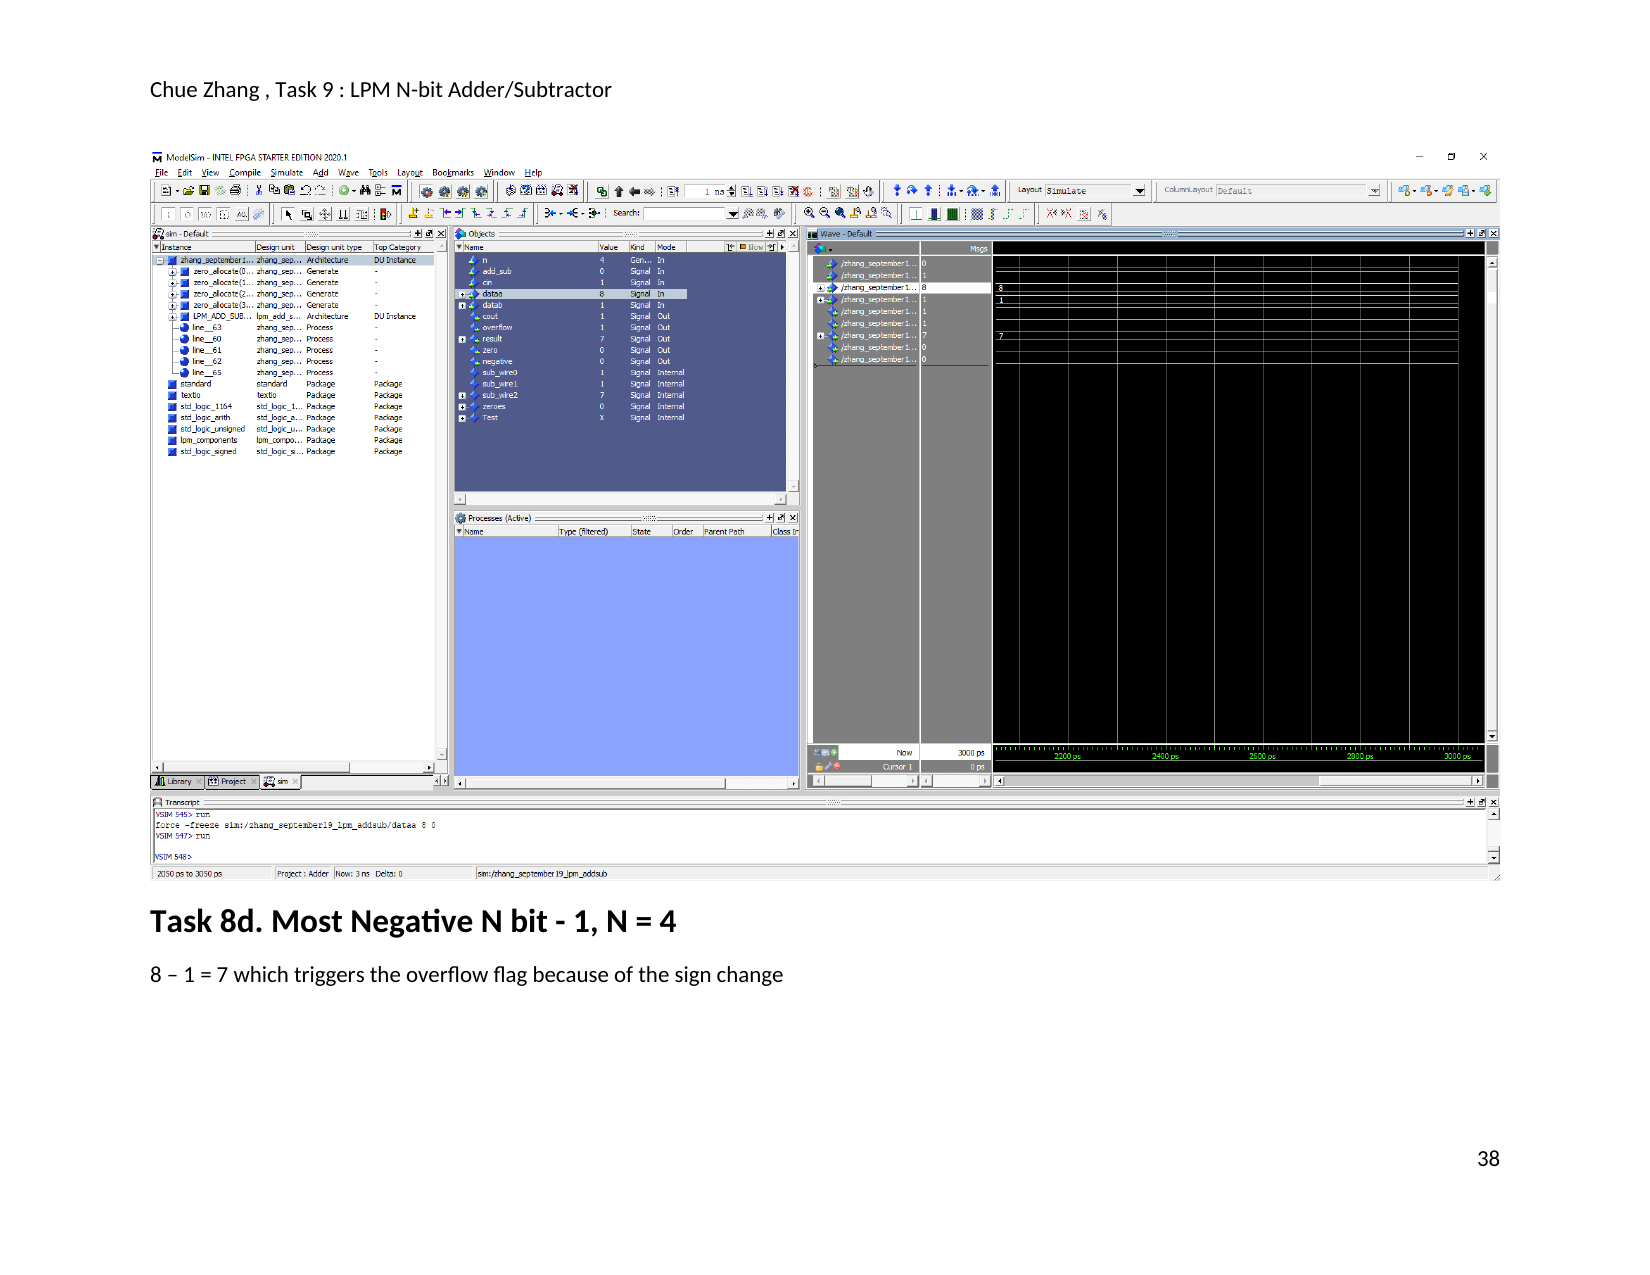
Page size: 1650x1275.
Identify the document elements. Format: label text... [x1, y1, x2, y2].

picture [150, 150, 1500, 881]
text 8 – 1 = 7 which triggers the overflow flag because of the sign change [150, 960, 1500, 988]
text Task 8d. Most Negative N bit - 1, N = 4 [150, 900, 1500, 940]
